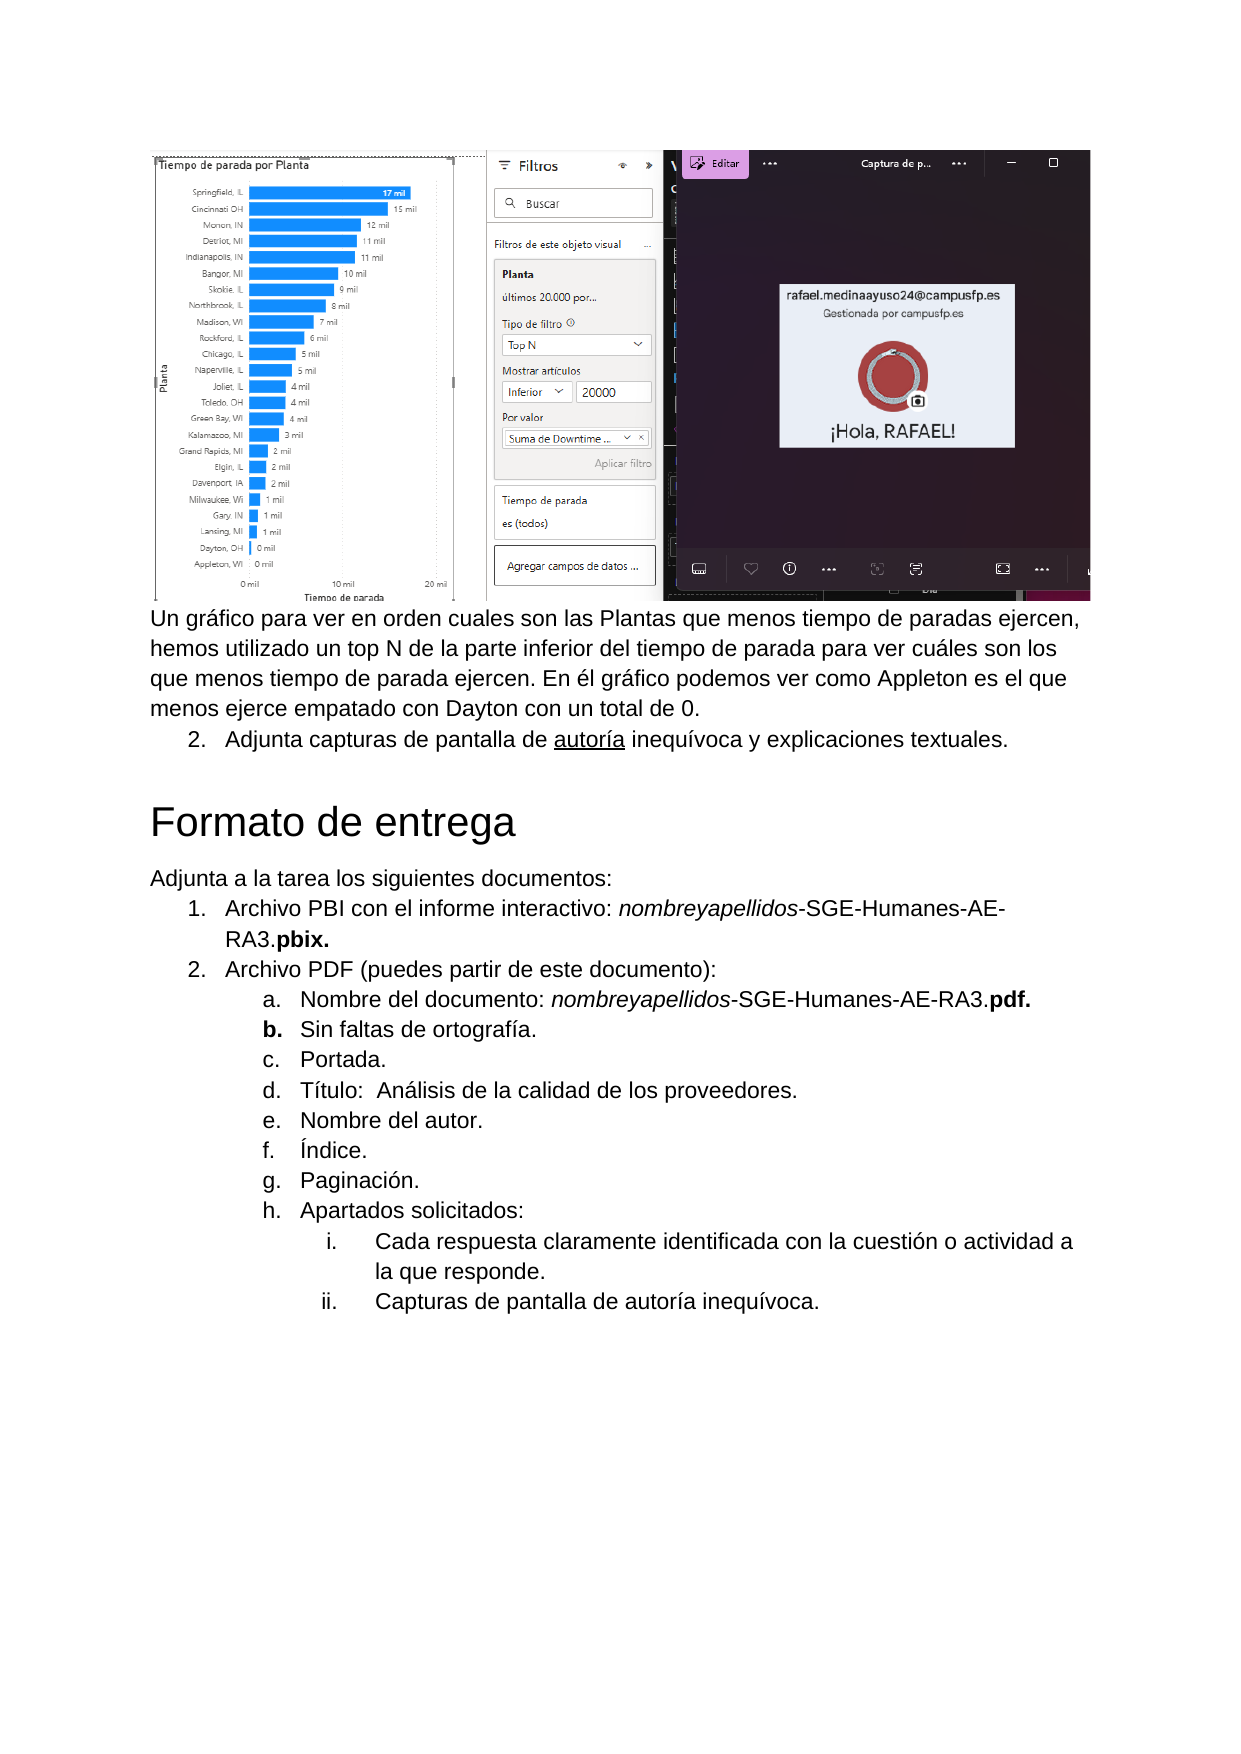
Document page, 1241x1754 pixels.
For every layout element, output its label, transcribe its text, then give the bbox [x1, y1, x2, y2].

list Índice. [262, 1137, 1090, 1163]
list Nombre del autor. [262, 1107, 1090, 1133]
picture [150, 150, 1091, 601]
list Cada respuesta claramente identificada con la cuestión o actividad a la que responde. [337, 1228, 1090, 1284]
text Adjunta a la tarea los siguientes documentos: [150, 865, 1090, 891]
list Apartados solicitados: [262, 1197, 1090, 1224]
list Capturas de pantalla de autoría inequívoca. [337, 1288, 1090, 1314]
list Sin faltas de ortografía. [262, 1016, 1090, 1042]
text Un gráfico para ver en orden cuales son las Plantas que menos tiempo de paradas ejercen, hemos utilizado un top N de la parte inferior del tiempo de parada para ver cuáles son los que menos tiempo de parada ejercen. En él gráfico podemos ver como Appleton es el que menos ejerce empatado con Dayton con un total de 0. [150, 605, 1090, 722]
list Archivo PDF (puedes partir de este documento): [187, 956, 1090, 982]
subtitle Formato de entrega [150, 797, 1090, 845]
list Archivo PBI con el informe interactivo: nombreyapellidos-SGE-Humanes-AE-RA3.pbix. [187, 895, 1090, 952]
list Nombre del documento: nombreyapellidos-SGE-Humanes-AE-RA3.pdf. [262, 986, 1090, 1012]
list Portada. [262, 1046, 1090, 1073]
list Paginación. [262, 1167, 1090, 1193]
list Adjunta capturas de pantalla de autoría inequívoca y explicaciones textuales. [187, 726, 1090, 752]
list Título: Análisis de la calidad de los proveedores. [262, 1077, 1090, 1103]
